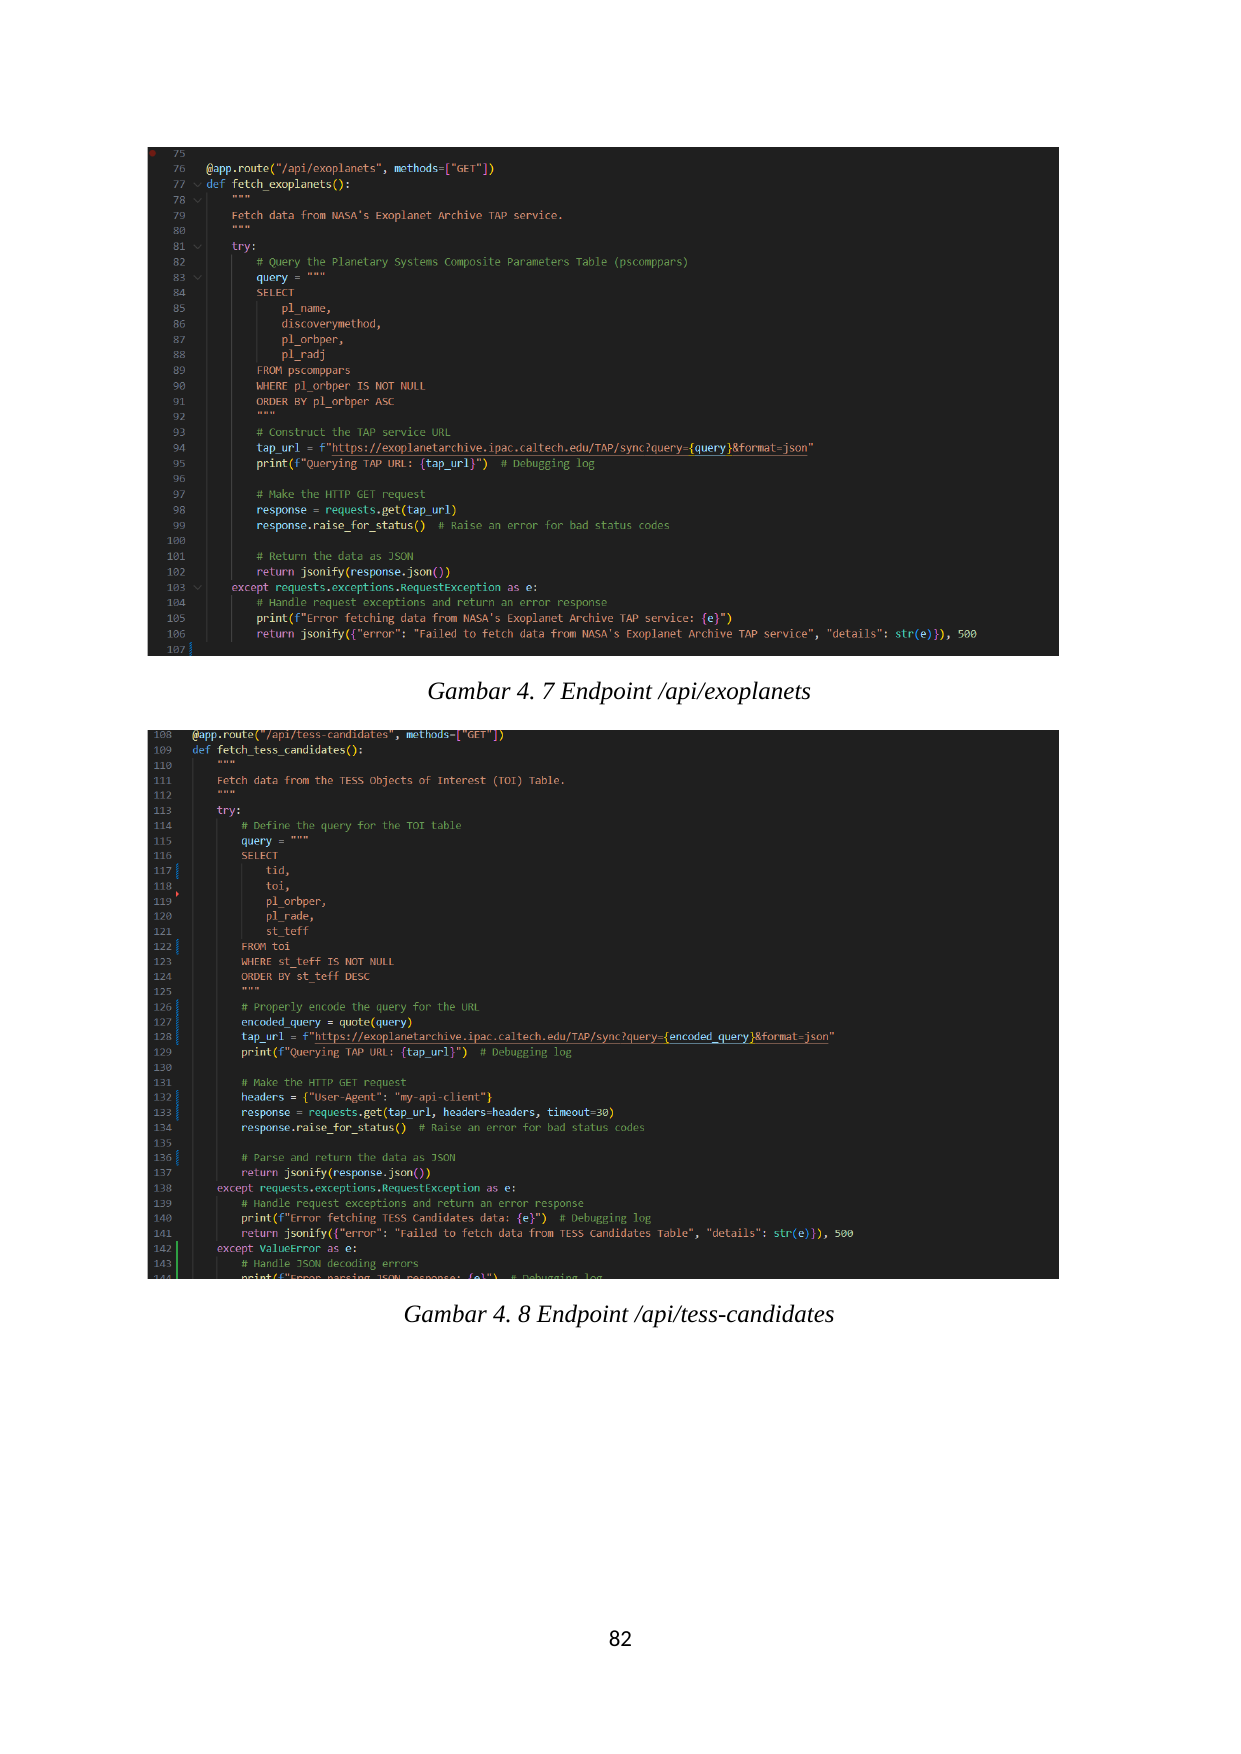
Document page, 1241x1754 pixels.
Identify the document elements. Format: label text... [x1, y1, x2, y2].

text Gambar 4. 7 Endpoint /api/exoplanets [148, 676, 1092, 705]
picture [147, 730, 1059, 1279]
picture [147, 147, 1059, 656]
text Gambar 4. 8 Endpoint /api/tess-candidates [148, 1299, 1092, 1328]
